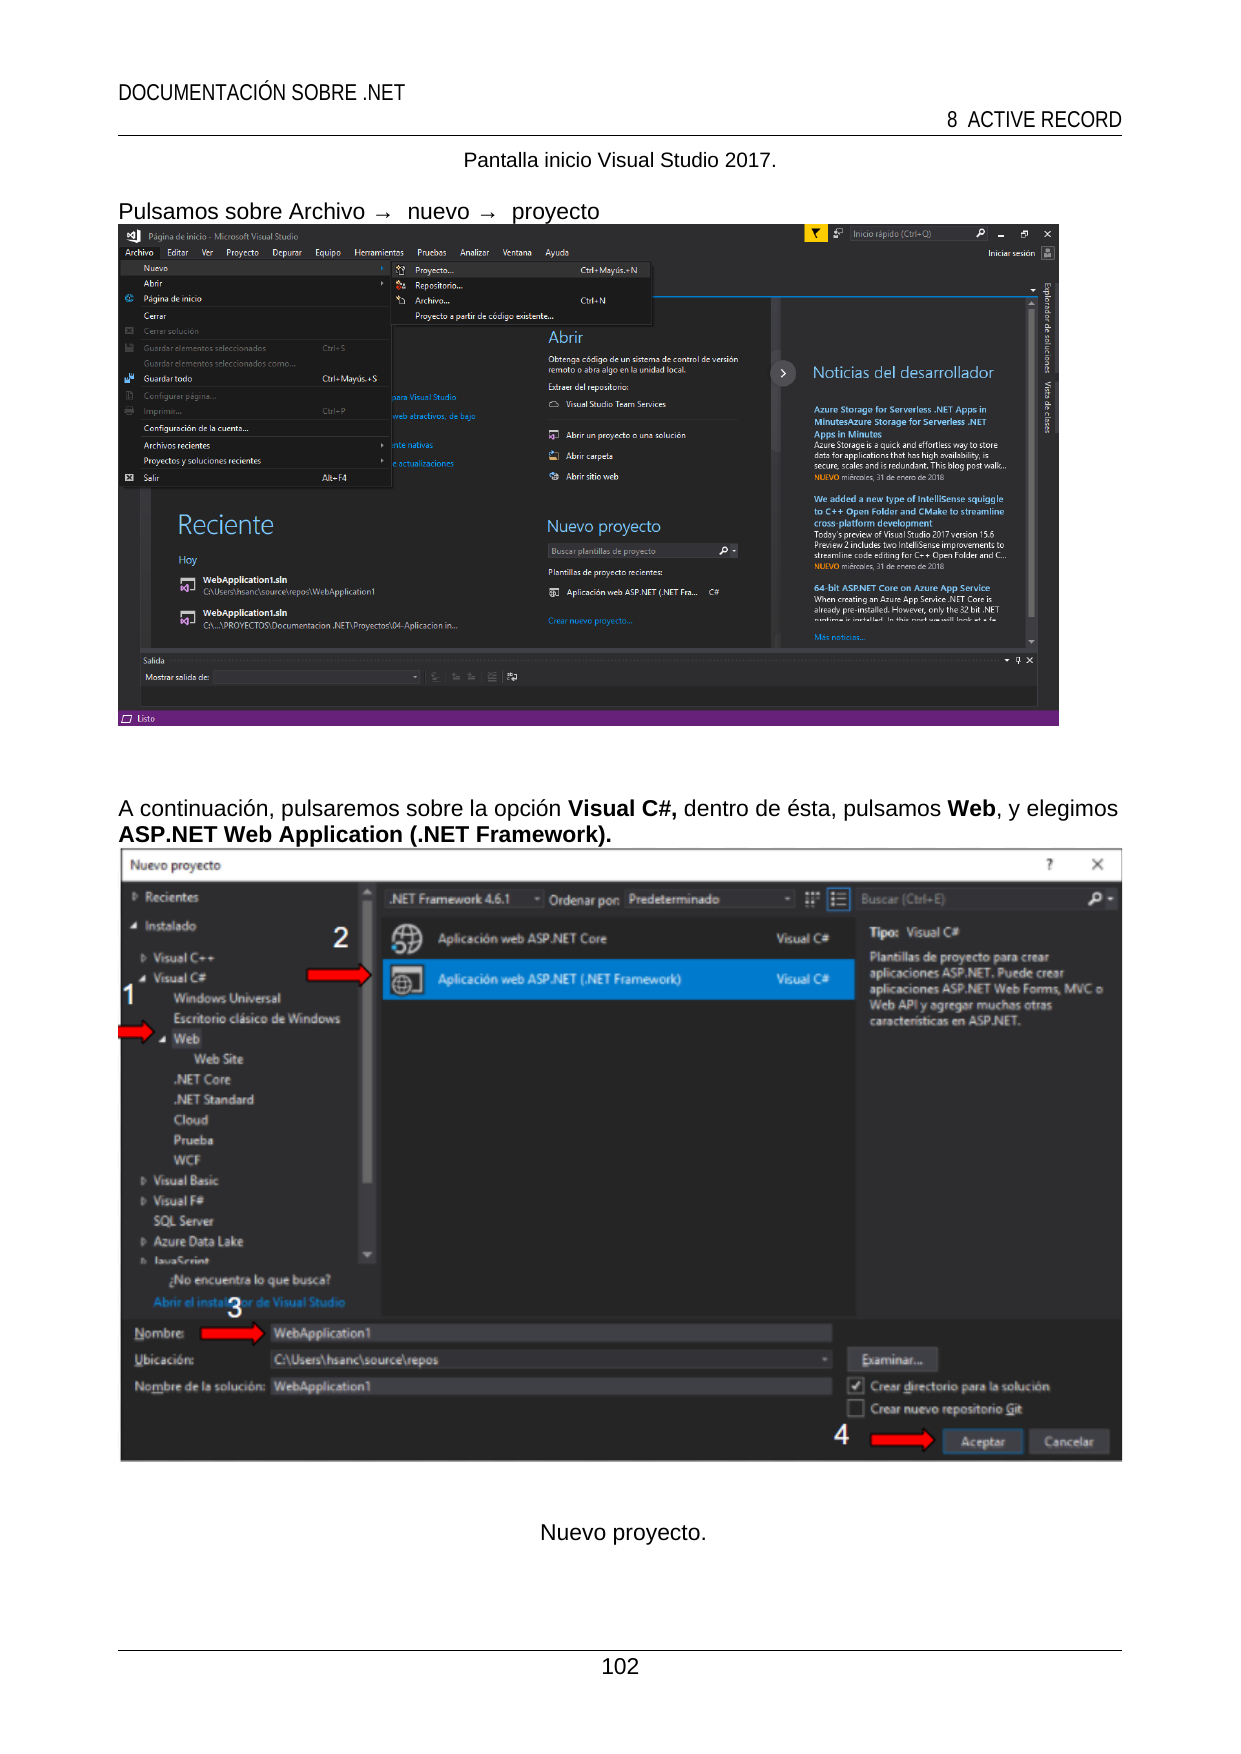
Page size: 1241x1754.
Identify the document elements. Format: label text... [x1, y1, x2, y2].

text Nuevo proyecto. [118, 1519, 1122, 1545]
text Pantalla inicio Visual Studio 2017. [118, 148, 1122, 172]
picture [118, 224, 1059, 726]
picture [118, 847, 1123, 1462]
text A continuación, pulsaremos sobre la opción Visual C#, dentro de ésta, pulsamos Web, y elegimos ASP.NET Web Application (.NET Framework). [118, 795, 1122, 847]
